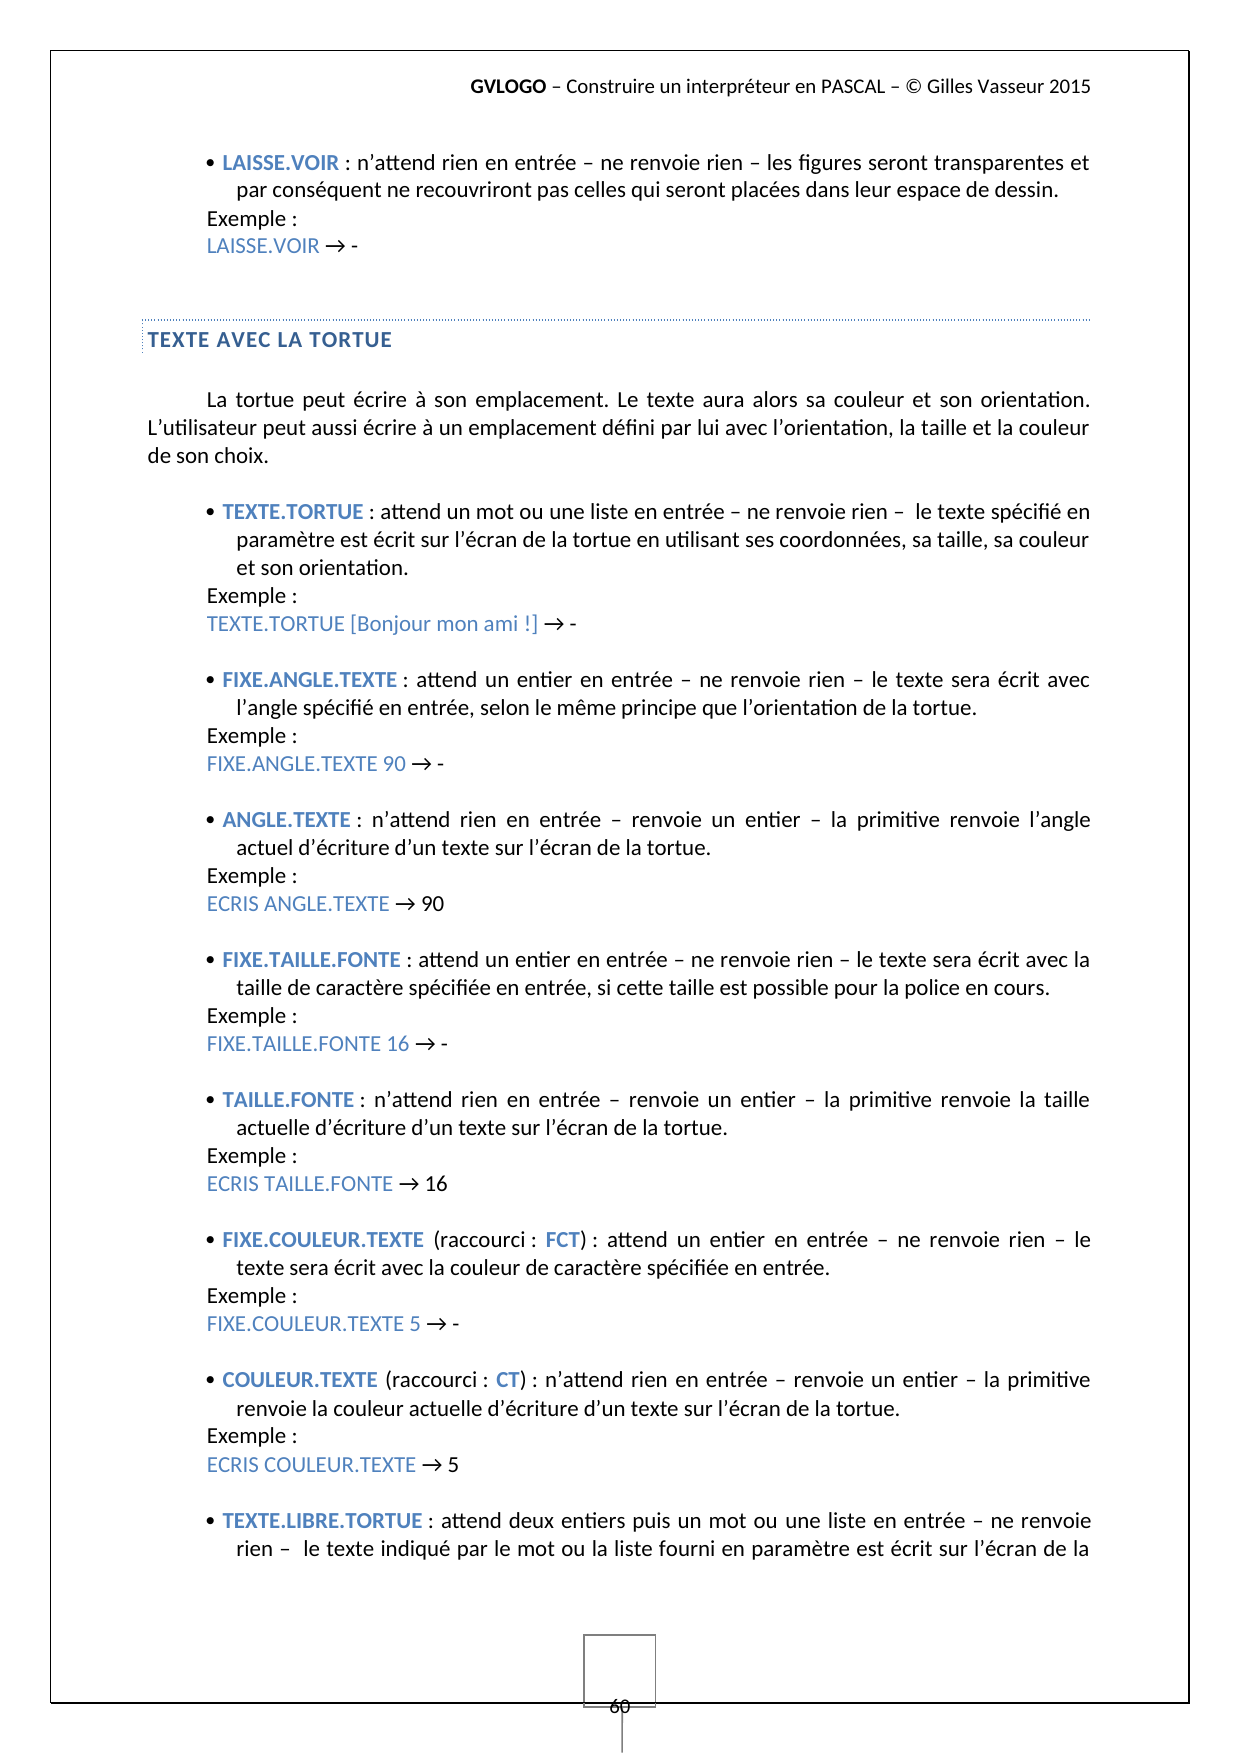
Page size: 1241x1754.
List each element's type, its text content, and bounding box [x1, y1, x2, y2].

text Exemple : [147, 721, 1092, 749]
list COULEUR.TEXTE (raccourci : CT) : n’attend rien en entrée – renvoie un entier – la primitive renvoie la couleur actuelle d’écriture d’un texte sur l’écran de la tortue. [207, 1366, 1092, 1422]
text FIXE.TAILLE.FONTE 16 → - [147, 1029, 1092, 1057]
text Exemple : [147, 1001, 1092, 1029]
list TEXTE.TORTUE : attend un mot ou une liste en entrée – ne renvoie rien – le texte spécifié en paramètre est écrit sur l’écran de la tortue en utilisant ses coordonnées, sa taille, sa couleur et son orientation. [207, 497, 1092, 581]
text ECRIS ANGLE.TEXTE → 90 [147, 889, 1092, 917]
text Exemple : [147, 861, 1092, 889]
list TAILLE.FONTE : n’attend rien en entrée – renvoie un entier – la primitive renvoie la taille actuelle d’écriture d’un texte sur l’écran de la tortue. [207, 1085, 1092, 1141]
list LAISSE.VOIR : n’attend rien en entrée – ne renvoie rien – les figures seront transparentes et par conséquent ne recouvriront pas celles qui seront placées dans leur espace de dessin. [207, 148, 1092, 204]
list FIXE.TAILLE.FONTE : attend un entier en entrée – ne renvoie rien – le texte sera écrit avec la taille de caractère spécifiée en entrée, si cette taille est possible pour la police en cours. [207, 945, 1092, 1001]
text La tortue peut écrire à son emplacement. Le texte aura alors sa couleur et son orientation. L’utilisateur peut aussi écrire à un emplacement défini par lui avec l’orientation, la taille et la couleur de son choix. [147, 385, 1092, 469]
text ECRIS TAILLE.FONTE → 16 [147, 1169, 1092, 1197]
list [207, 1506, 1092, 1562]
text FIXE.ANGLE.TEXTE 90 → - [147, 749, 1092, 777]
list ANGLE.TEXTE : n’attend rien en entrée – renvoie un entier – la primitive renvoie l’angle actuel d’écriture d’un texte sur l’écran de la tortue. [207, 805, 1092, 861]
text Exemple : [147, 1422, 1092, 1450]
text Exemple : [147, 1141, 1092, 1169]
list FIXE.COULEUR.TEXTE (raccourci : FCT) : attend un entier en entrée – ne renvoie rien – le texte sera écrit avec la couleur de caractère spécifiée en entrée. [207, 1226, 1092, 1282]
list FIXE.ANGLE.TEXTE : attend un entier en entrée – ne renvoie rien – le texte sera écrit avec l’angle spécifié en entrée, selon le même principe que l’orientation de la tortue. [207, 665, 1092, 721]
text LAISSE.VOIR → - [147, 232, 1092, 260]
text ECRIS COULEUR.TEXTE → 5 [147, 1450, 1092, 1478]
text FIXE.COULEUR.TEXTE 5 → - [147, 1309, 1092, 1338]
text Exemple : [147, 1282, 1092, 1309]
text TEXTE.TORTUE [Bonjour mon ami !] → - [147, 609, 1092, 637]
subtitle Texte avec la tortue [142, 319, 1092, 353]
text Exemple : [147, 204, 1092, 232]
text Exemple : [147, 581, 1092, 609]
